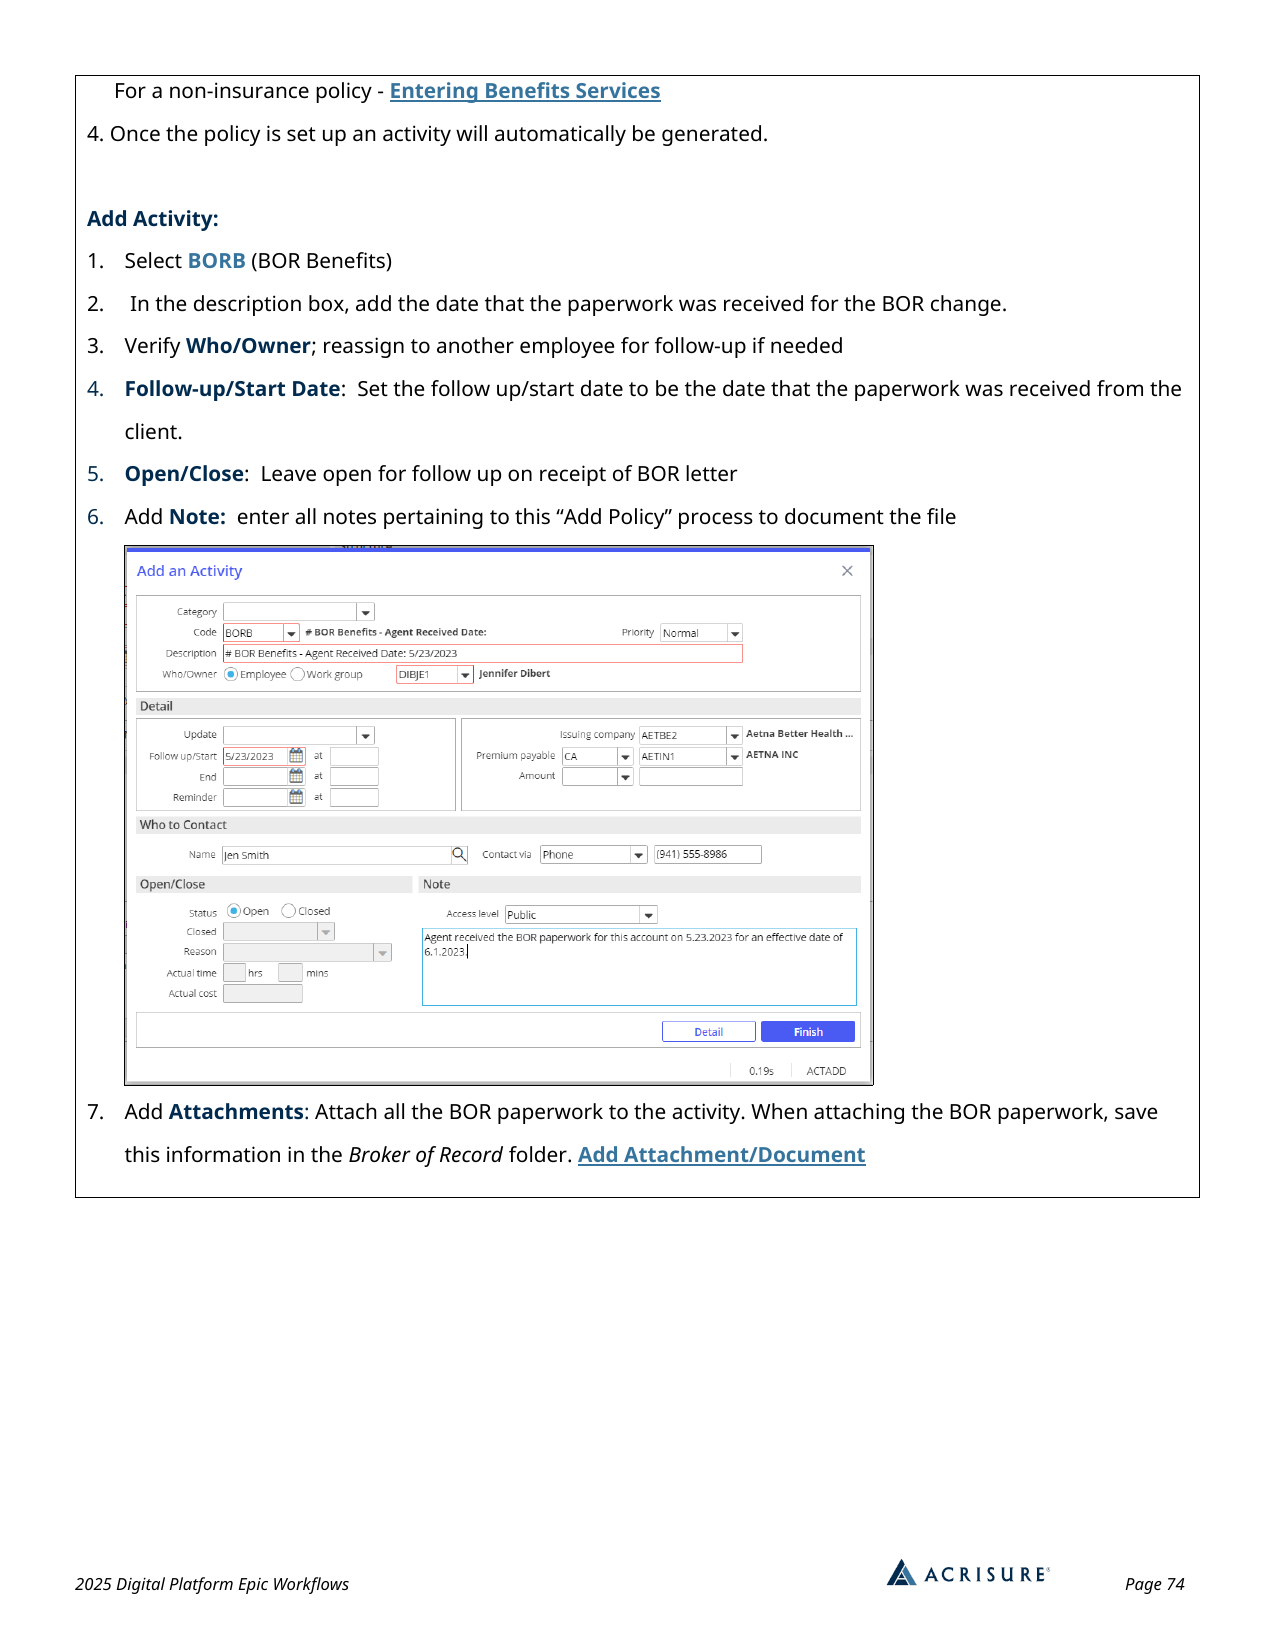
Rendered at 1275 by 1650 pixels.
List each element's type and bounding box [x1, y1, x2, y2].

picture [885, 1555, 1050, 1591]
picture [125, 546, 873, 1085]
table_header [76, 76, 1199, 1197]
